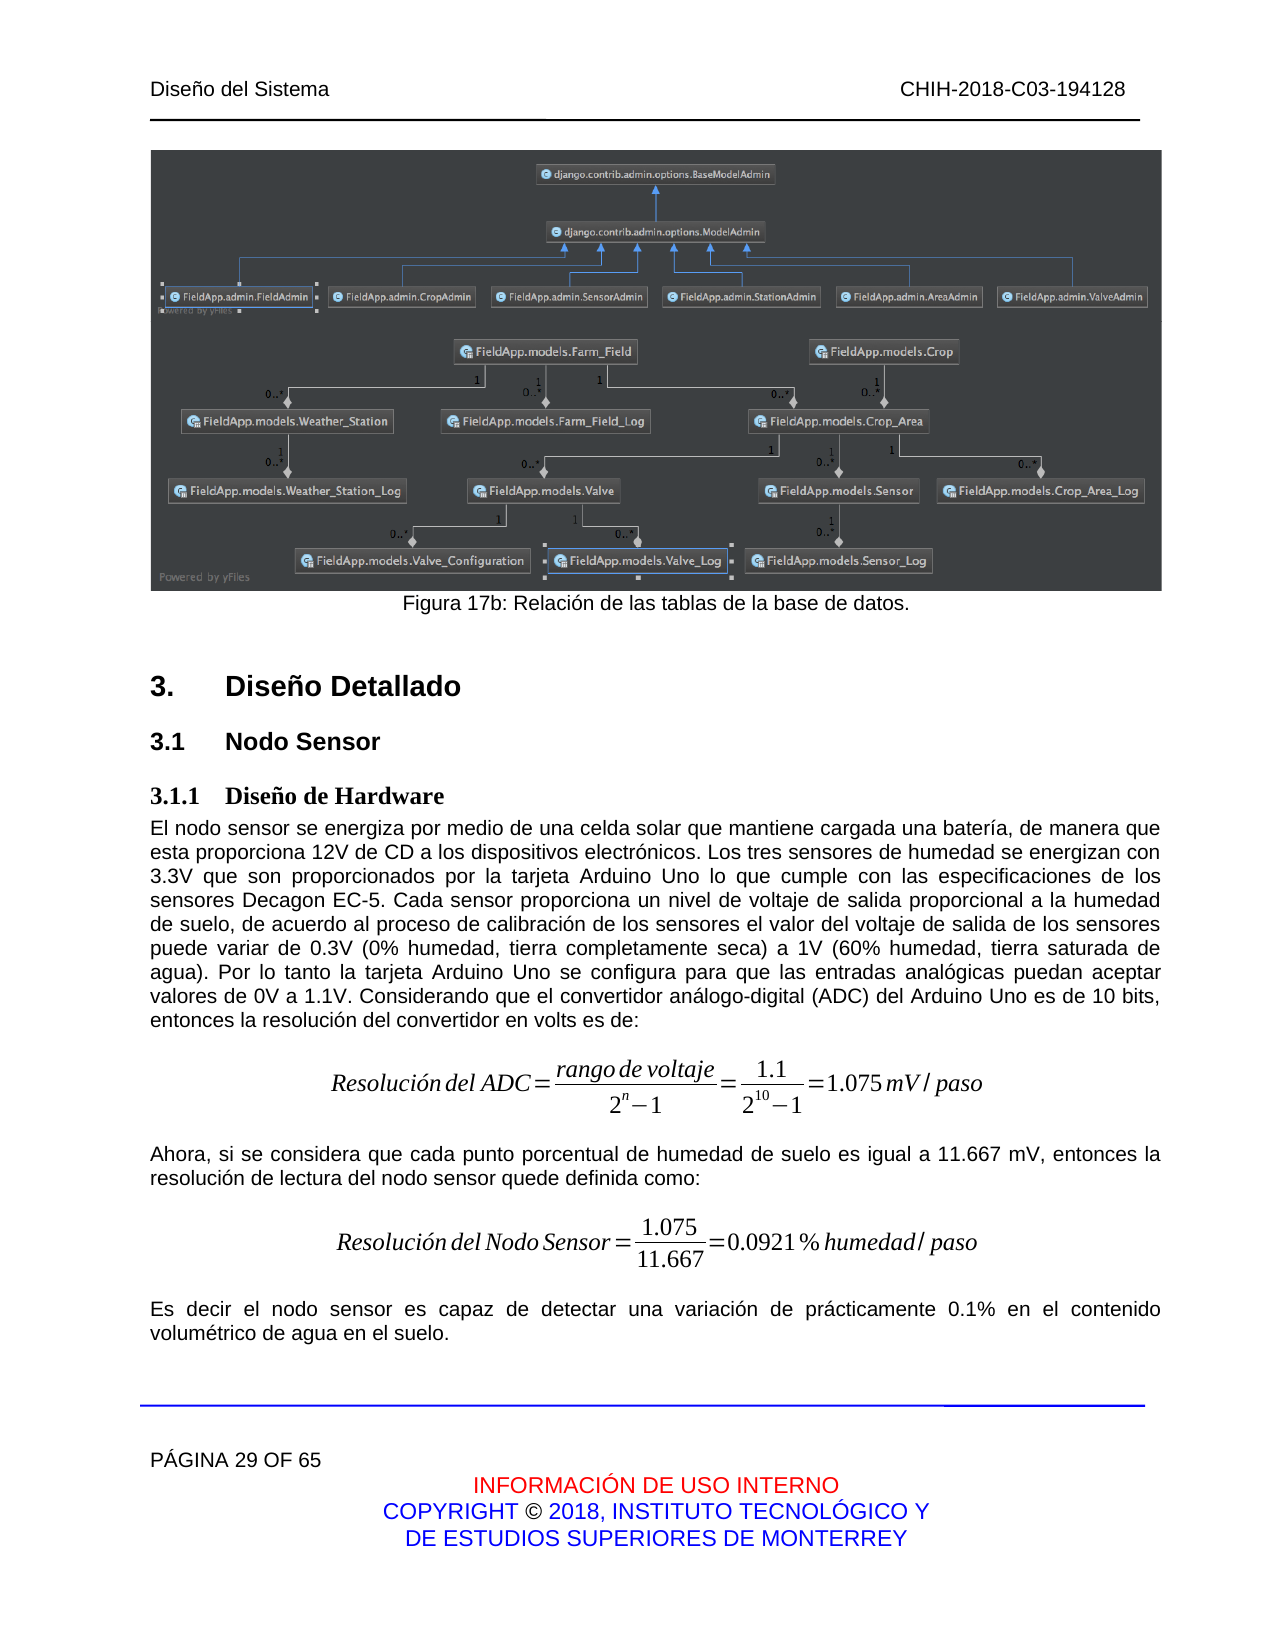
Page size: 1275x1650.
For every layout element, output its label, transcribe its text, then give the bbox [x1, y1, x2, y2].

text Ahora, si se considera que cada punto porcentual de humedad de suelo es igual a 11.667 mV, entonces la resolución de lectura del nodo sensor quede definida como: [150, 1142, 1162, 1190]
picture [150, 150, 1162, 591]
subtitle Diseño Detallado [150, 669, 1162, 702]
subtitle Nodo Sensor [150, 727, 1162, 756]
subtitle Diseño de Hardware [150, 781, 1162, 810]
text El nodo sensor se energiza por medio de una celda solar que mantiene cargada una batería, de manera que esta proporciona 12V de CD a los dispositivos electrónicos. Los tres sensores de humedad se energizan con 3.3V que son proporcionados por la tarjeta Arduino Uno lo que cumple con las especificaciones de los sensores Decagon EC-5. Cada sensor proporciona un nivel de voltaje de salida proporcional a la humedad de suelo, de acuerdo al proceso de calibración de los sensores el valor del voltaje de salida de los sensores puede variar de 0.3V (0% humedad, tierra completamente seca) a 1V (60% humedad, tierra saturada de agua). Por lo tanto la tarjeta Arduino Uno se configura para que las entradas analógicas puedan aceptar valores de 0V a 1.1V. Considerando que el convertidor análogo-digital (ADC) del Arduino Uno es de 10 bits, entonces la resolución del convertidor en volts es de: [150, 816, 1162, 1032]
text Figura 17b: Relación de las tablas de la base de datos. [150, 591, 1162, 614]
text Es decir el nodo sensor es capaz de detectar una variación de prácticamente 0.1% en el contenido volumétrico de agua en el suelo. [150, 1297, 1162, 1345]
